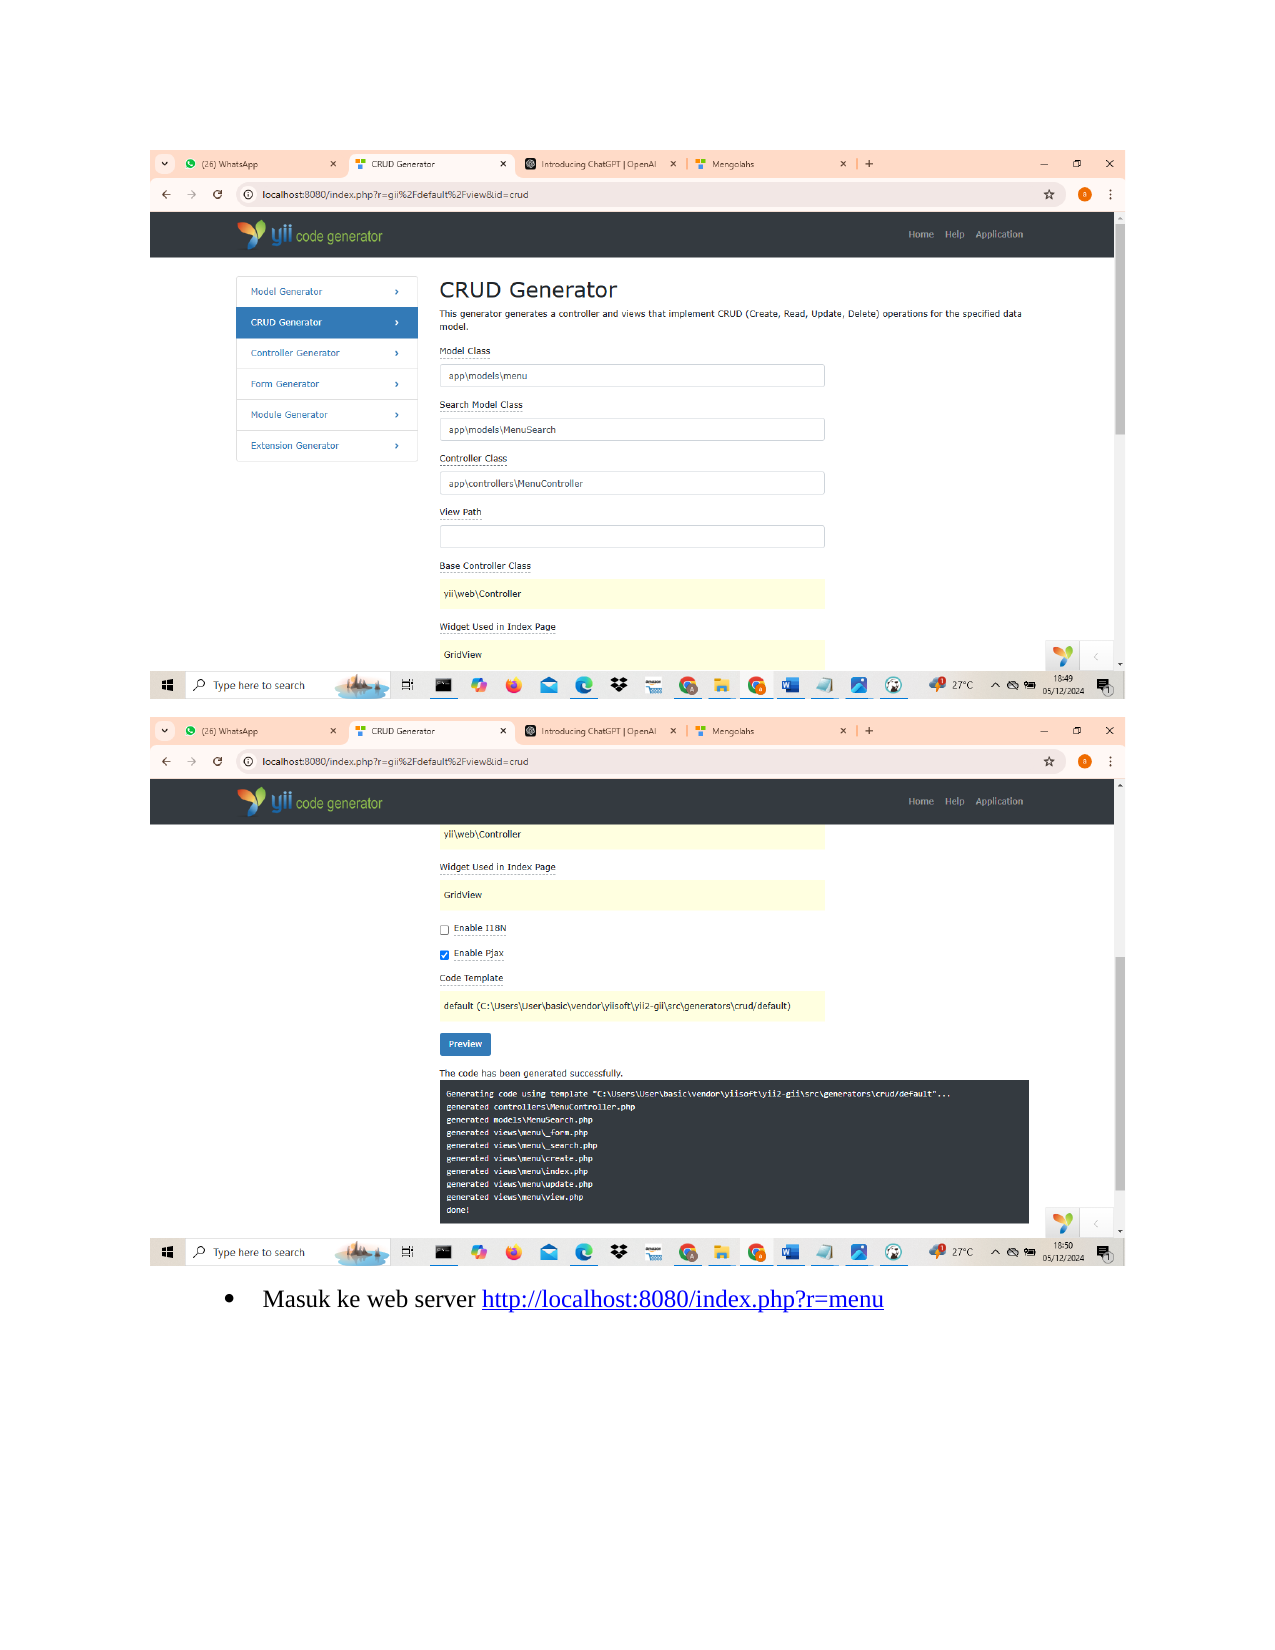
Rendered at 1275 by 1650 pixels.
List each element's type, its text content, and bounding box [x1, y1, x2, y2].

picture [150, 150, 1125, 699]
list Masuk ke web server http://localhost:8080/index.php?r=menu [225, 1284, 1125, 1313]
picture [150, 717, 1125, 1266]
